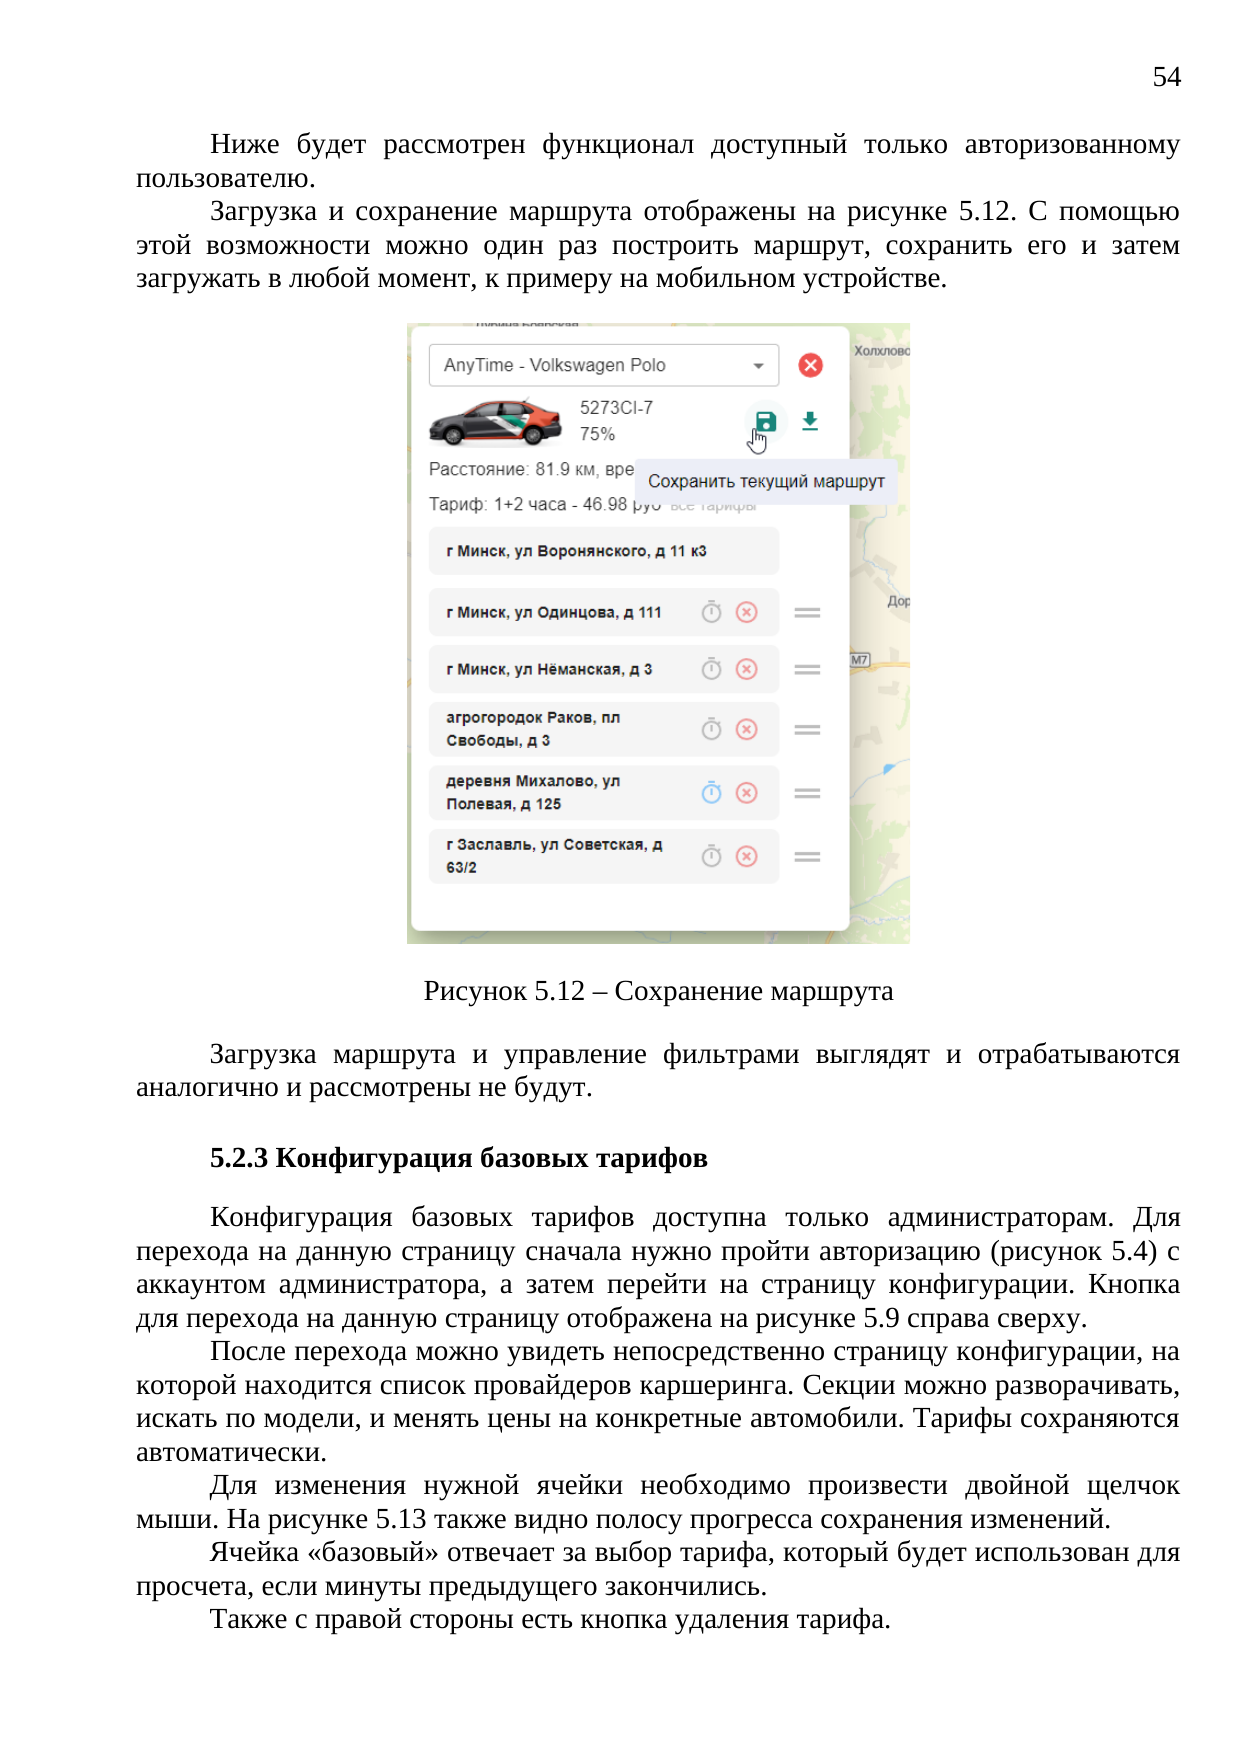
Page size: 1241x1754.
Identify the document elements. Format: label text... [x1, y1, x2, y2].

text Ячейка «базовый» отвечает за выбор тарифа, который будет использован для просчета, если минуты предыдущего закончились. [136, 1534, 1181, 1602]
text Загрузка и сохранение маршрута отображены на рисунке 5.12. С помощью этой возможности можно один раз построить маршрут, сохранить его и затем загружать в любой момент, к примеру на мобильном устройстве. [136, 193, 1181, 294]
text Загрузка маршрута и управление фильтрами выглядят и отрабатываются аналогично и рассмотрены не будут. [136, 1036, 1181, 1103]
text Также с правой стороны есть кнопка удаления тарифа. [136, 1602, 1181, 1635]
text Для изменения нужной ячейки необходимо произвести двойной щелчок мыши. На рисунке 5.13 также видно полосу прогресса сохранения изменений. [136, 1467, 1181, 1534]
text Конфигурация базовых тарифов доступна только администраторам. Для перехода на данную страницу сначала нужно пройти авторизацию (рисунок 5.4) с аккаунтом администратора, а затем перейти на страницу конфигурации. Кнопка для перехода на данную страницу отображена на рисунке 5.9 справа сверху. [136, 1199, 1181, 1333]
text Ниже будет рассмотрен функционал доступный только авторизованному пользователю. [136, 126, 1181, 193]
text После перехода можно увидеть непосредственно страницу конфигурации, на которой находится список провайдеров каршеринга. Секции можно разворачивать, искать по модели, и менять цены на конкретные автомобили. Тарифы сохраняются автоматически. [136, 1333, 1181, 1467]
subtitle 5.2.3 Конфигурация базовых тарифов [136, 1141, 1181, 1174]
picture [407, 323, 911, 944]
text Рисунок 5.12 – Сохранение маршрута [136, 973, 1181, 1007]
